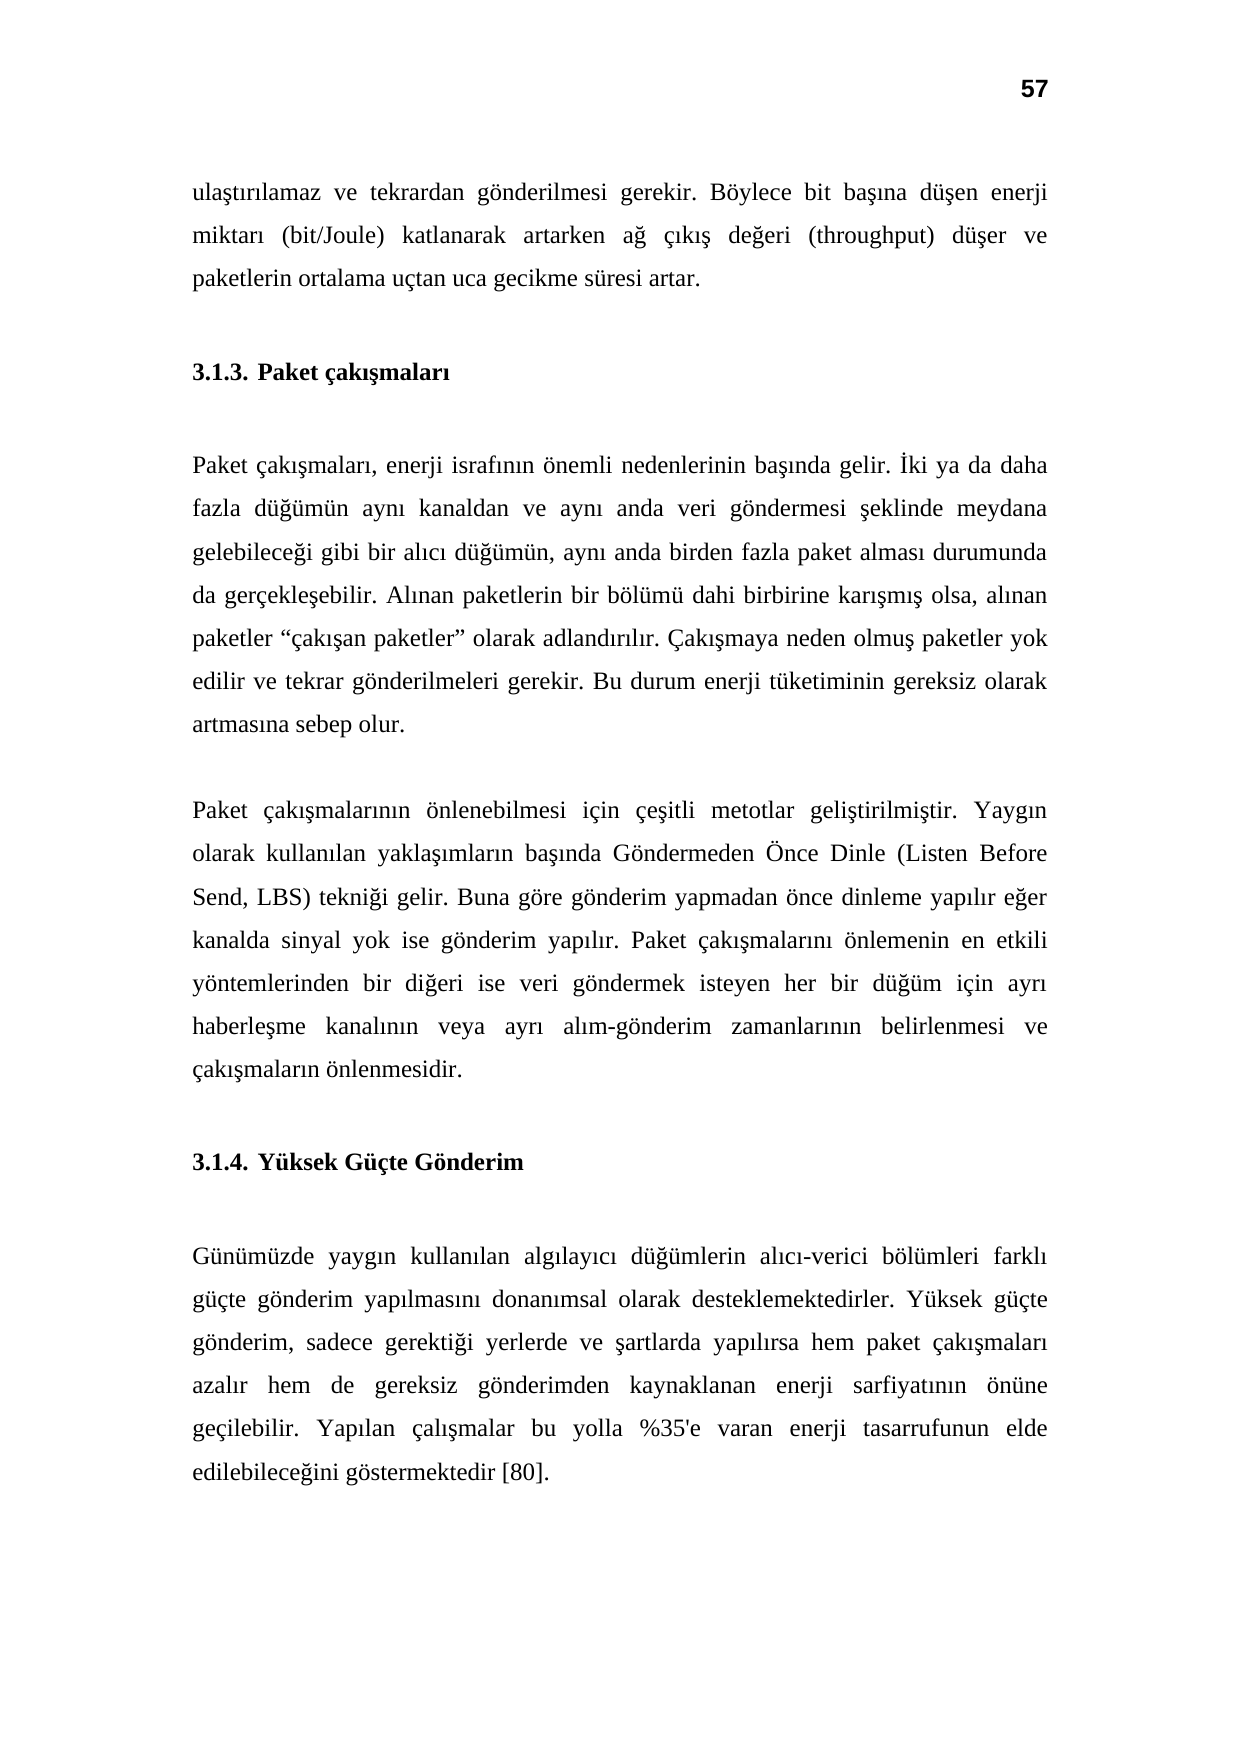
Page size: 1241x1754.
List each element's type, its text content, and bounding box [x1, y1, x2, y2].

text Paket çakışmaları, enerji israfının önemli nedenlerinin başında gelir. İki ya da daha fazla düğümün aynı kanaldan ve aynı anda veri göndermesi şeklinde meydana gelebileceği gibi bir alıcı düğümün, aynı anda birden fazla paket alması durumunda da gerçekleşebilir. Alınan paketlerin bir bölümü dahi birbirine karışmış olsa, alınan paketler “çakışan paketler” olarak adlandırılır. Çakışmaya neden olmuş paketler yok edilir ve tekrar gönderilmeleri gerekir. Bu durum enerji tüketiminin gereksiz olarak artmasına sebep olur. [192, 450, 1048, 738]
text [192, 177, 1048, 292]
text Yüksek Güçte Gönderim [192, 1147, 1048, 1176]
text Paket çakışmaları [192, 357, 1048, 386]
text Paket çakışmalarının önlenebilmesi için çeşitli metotlar geliştirilmiştir. Yaygın olarak kullanılan yaklaşımların başında Göndermeden Önce Dinle (Listen Before Send, LBS) tekniği gelir. Buna göre gönderim yapmadan önce dinleme yapılır eğer kanalda sinyal yok ise gönderim yapılır. Paket çakışmalarını önlemenin en etkili yöntemlerinden bir diğeri ise veri göndermek isteyen her bir düğüm için ayrı haberleşme kanalının veya ayrı alım-gönderim zamanlarının belirlenmesi ve çakışmaların önlenmesidir. [192, 795, 1048, 1083]
text Günümüzde yaygın kullanılan algılayıcı düğümlerin alıcı-verici bölümleri farklı güçte gönderim yapılmasını donanımsal olarak desteklemektedirler. Yüksek güçte gönderim, sadece gerektiği yerlerde ve şartlarda yapılırsa hem paket çakışmaları azalır hem de gereksiz gönderimden kaynaklanan enerji sarfiyatının önüne geçilebilir. Yapılan çalışmalar bu yolla %35'e varan enerji tasarrufunun elde edilebileceğini göstermektedir [80]. [192, 1241, 1048, 1485]
